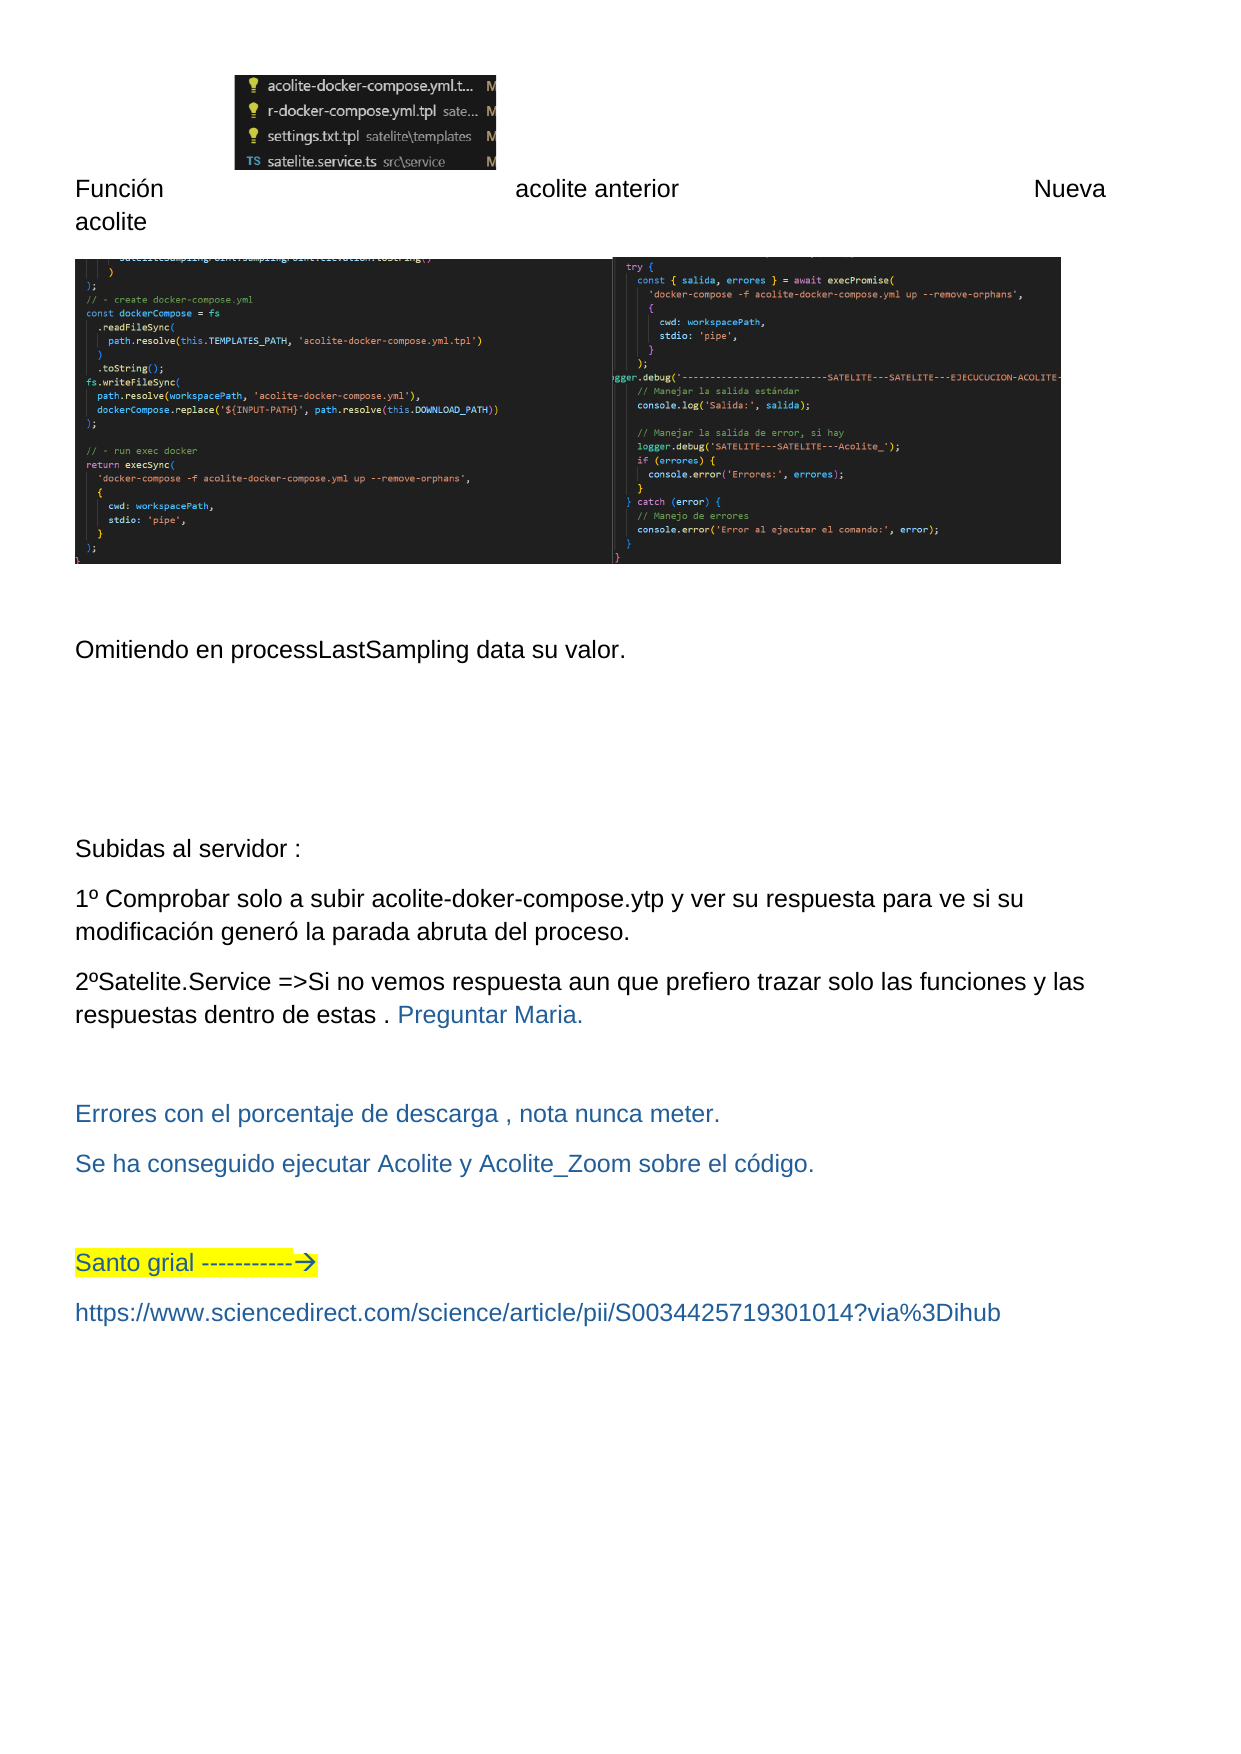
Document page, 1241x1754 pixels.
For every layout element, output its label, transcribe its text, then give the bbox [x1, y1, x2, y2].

picture [75, 257, 1061, 564]
text Se ha conseguido ejecutar Acolite y Acolite_Zoom sobre el código. [75, 1149, 1165, 1177]
text 2ºSatelite.Service =>Si no vemos respuesta aun que prefiero trazar solo las funciones y las respuestas dentro de estas . Preguntar Maria. [75, 967, 1165, 1028]
text Errores con el porcentaje de descarga , nota nunca meter. [75, 1099, 1165, 1128]
text Omitiendo en processLastSampling data su valor. [75, 636, 1165, 664]
picture [233, 75, 497, 169]
text Función acolite anterior Nueva acolite [75, 174, 1165, 236]
text https://www.sciencedirect.com/science/article/pii/S0034425719301014?via%3Dihub [75, 1298, 1165, 1327]
text 1º Comprobar solo a subir acolite-doker-compose.ytp y ver su respuesta para ve si su modificación generó la parada abruta del proceso. [75, 884, 1165, 946]
text Santo grial ----------- [293, 1248, 1165, 1277]
text Subidas al servidor : [75, 834, 1165, 863]
